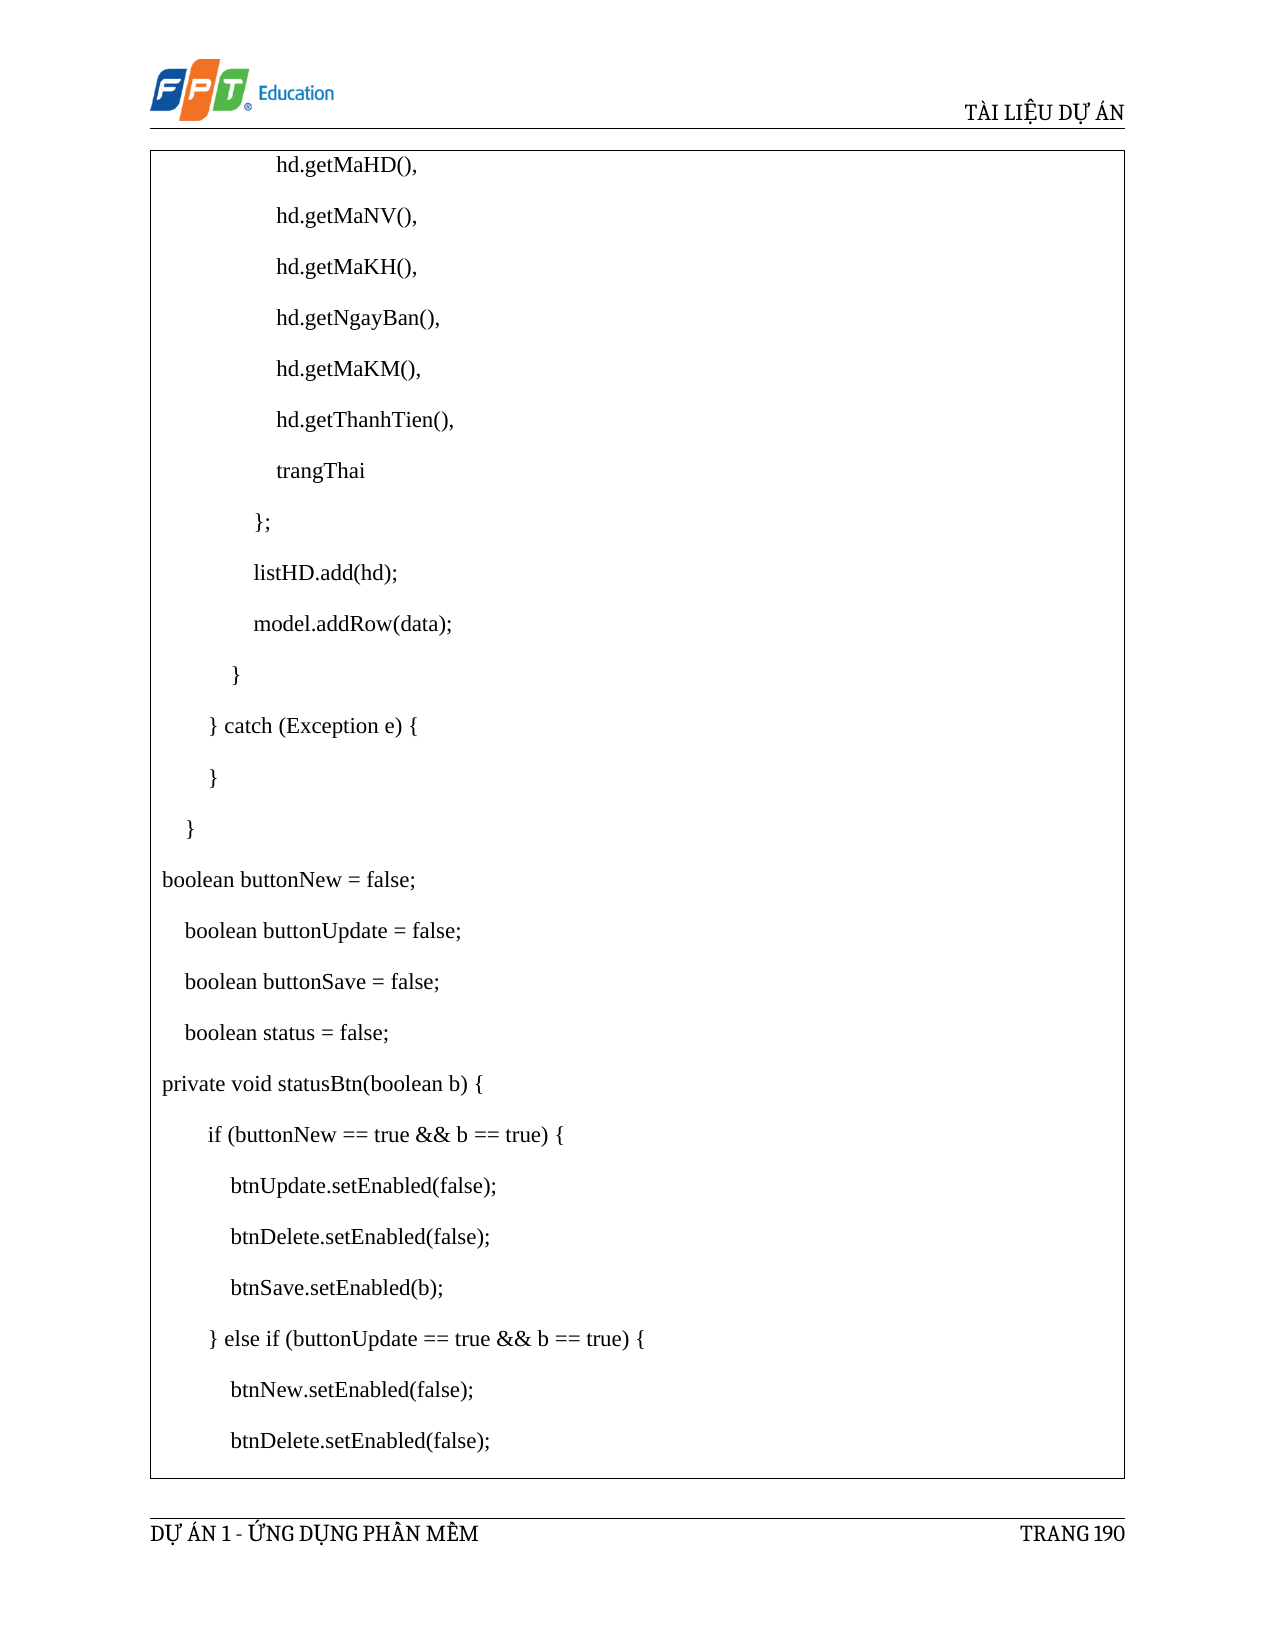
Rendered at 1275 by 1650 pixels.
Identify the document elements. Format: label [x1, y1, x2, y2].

picture [150, 59, 336, 121]
table_header [151, 151, 1124, 1478]
